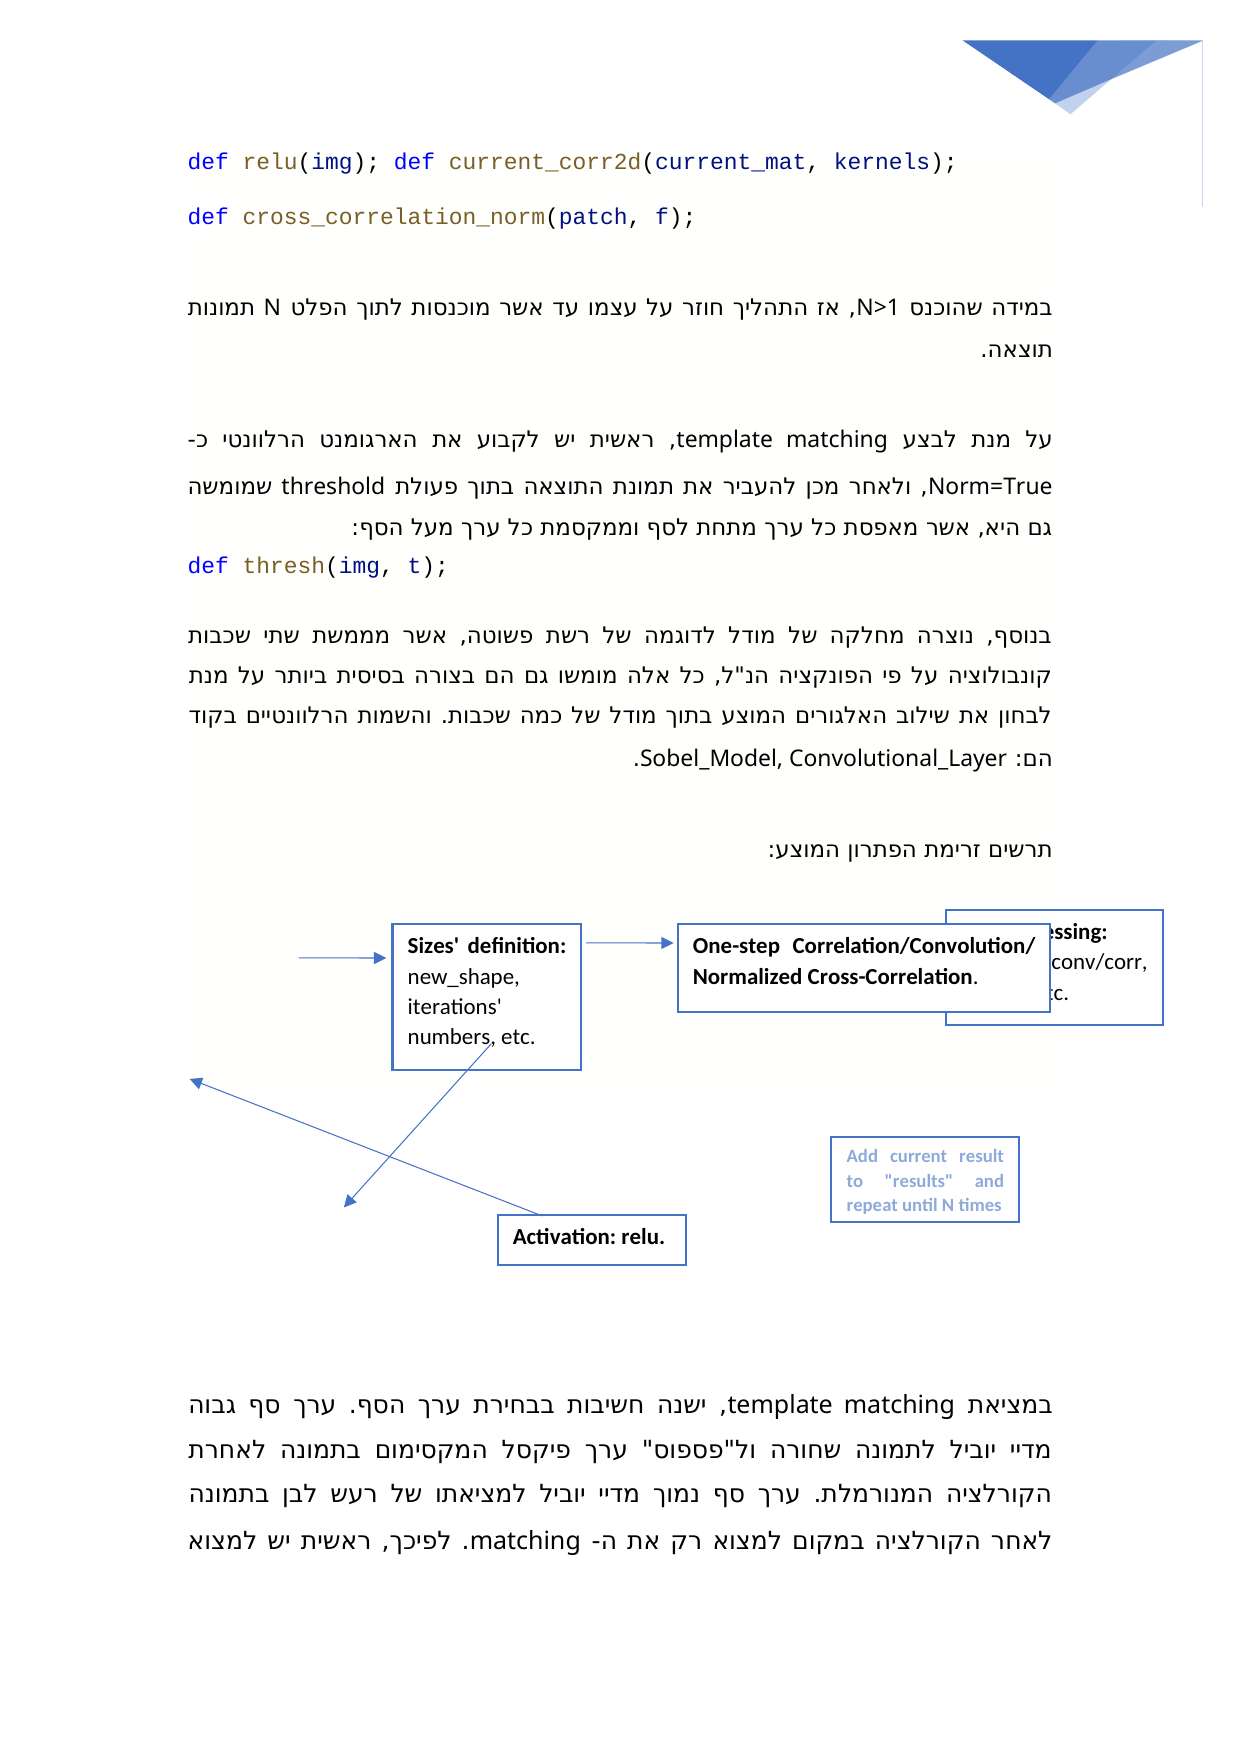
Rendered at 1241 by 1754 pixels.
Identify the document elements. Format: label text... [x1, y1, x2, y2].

text בנוסף, נוצרה מחלקה של מודל לדוגמה של רשת פשוטה, אשר מממשת שתי שכבות קונבולוציה על פי הפונקציה הנ"ל, כל אלה מומשו גם הם בצורה בסיסית ביותר על מנת לבחון את שילוב האלגורים המוצע בתוך מודל של כמה שכבות. והשמות הרלוונטיים בקוד הם: Sobel_Model, Convolutional_Layer. [187, 622, 1053, 773]
text def cross_correlation_norm(patch, f); [187, 206, 1053, 231]
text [187, 1387, 1053, 1557]
text על מנת לבצע template matching, ראשית יש לקבוע את הארגומנט הרלוונטי כ- Norm=True, ולאחר מכן להעביר את תמונת התוצאה בתוך פעולת threshold שמומשה גם היא, אשר מאפסת כל ערך מתחת לסף וממקסמת כל ערך מעל הסף: [187, 423, 1053, 541]
text def thresh(img, t); [187, 554, 1053, 580]
text במידה שהוכנס N>1, אז התהליך חוזר על עצמו עד אשר מוכנסות לתוך הפלט N תמונות תוצאה. [187, 291, 1053, 362]
text תרשים זרימת הפתרון המוצע: [187, 836, 1053, 863]
picture [961, 40, 1203, 209]
text def relu(img); def current_corr2d(current_mat, kernels); [187, 150, 1053, 176]
